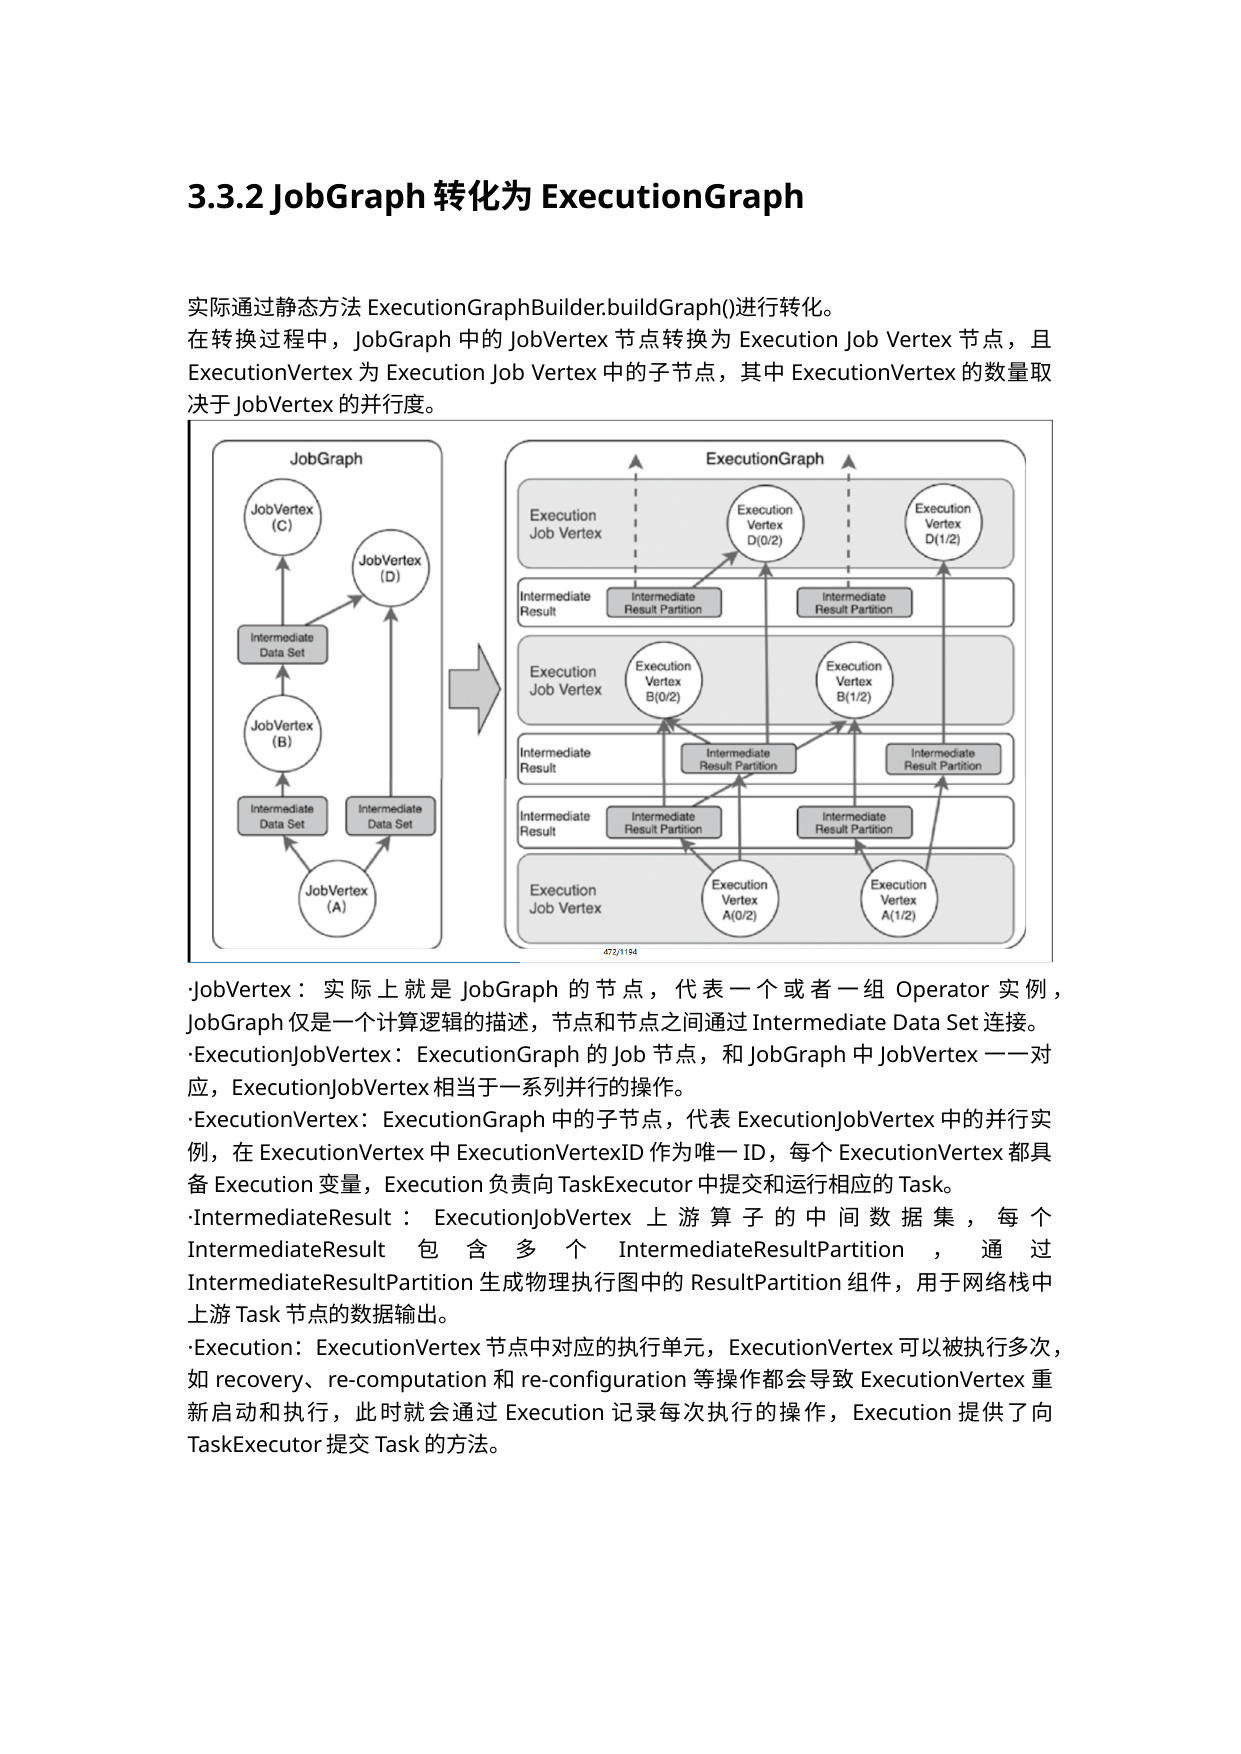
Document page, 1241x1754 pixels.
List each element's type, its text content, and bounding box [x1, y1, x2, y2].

text ·Execution：ExecutionVertex节点中对应的执行单元，ExecutionVertex可以被执行多次，如recovery、re-computation和re-configuration等操作都会导致ExecutionVertex重新启动和执行，此时就会通过Execution记录每次执行的操作，Execution提供了向TaskExecutor提交Task的方法。 [187, 1329, 1053, 1459]
text 在转换过程中，JobGraph中的JobVertex节点转换为Execution Job Vertex节点，且ExecutionVertex为Execution Job Vertex中的子节点，其中ExecutionVertex的数量取决于JobVertex的并行度。 [187, 322, 1053, 419]
subtitle 3.3.2 JobGraph转化为ExecutionGraph [187, 162, 1053, 227]
picture [187, 419, 1053, 963]
text ·ExecutionVertex：ExecutionGraph中的子节点，代表ExecutionJobVertex中的并行实例，在ExecutionVertex中ExecutionVertexID作为唯一ID，每个ExecutionVertex都具备Execution变量，Execution负责向TaskExecutor中提交和运行相应的Task。 [187, 1102, 1053, 1199]
text ·IntermediateResult：ExecutionJobVertex上游算子的中间数据集，每个IntermediateResult包含多个IntermediateResultPartition，通过IntermediateResultPartition生成物理执行图中的ResultPartition组件，用于网络栈中上游Task节点的数据输出。 [187, 1199, 1053, 1329]
text ·JobVertex：实际上就是JobGraph的节点，代表一个或者一组Operator实例，JobGraph仅是一个计算逻辑的描述，节点和节点之间通过Intermediate Data Set连接。 [187, 972, 1053, 1037]
text ·ExecutionJobVertex：ExecutionGraph的Job节点，和JobGraph中JobVertex一一对应，ExecutionJobVertex相当于一系列并行的操作。 [187, 1037, 1053, 1102]
text 实际通过静态方法ExecutionGraphBuilder.buildGraph()进行转化。 [187, 289, 1053, 322]
